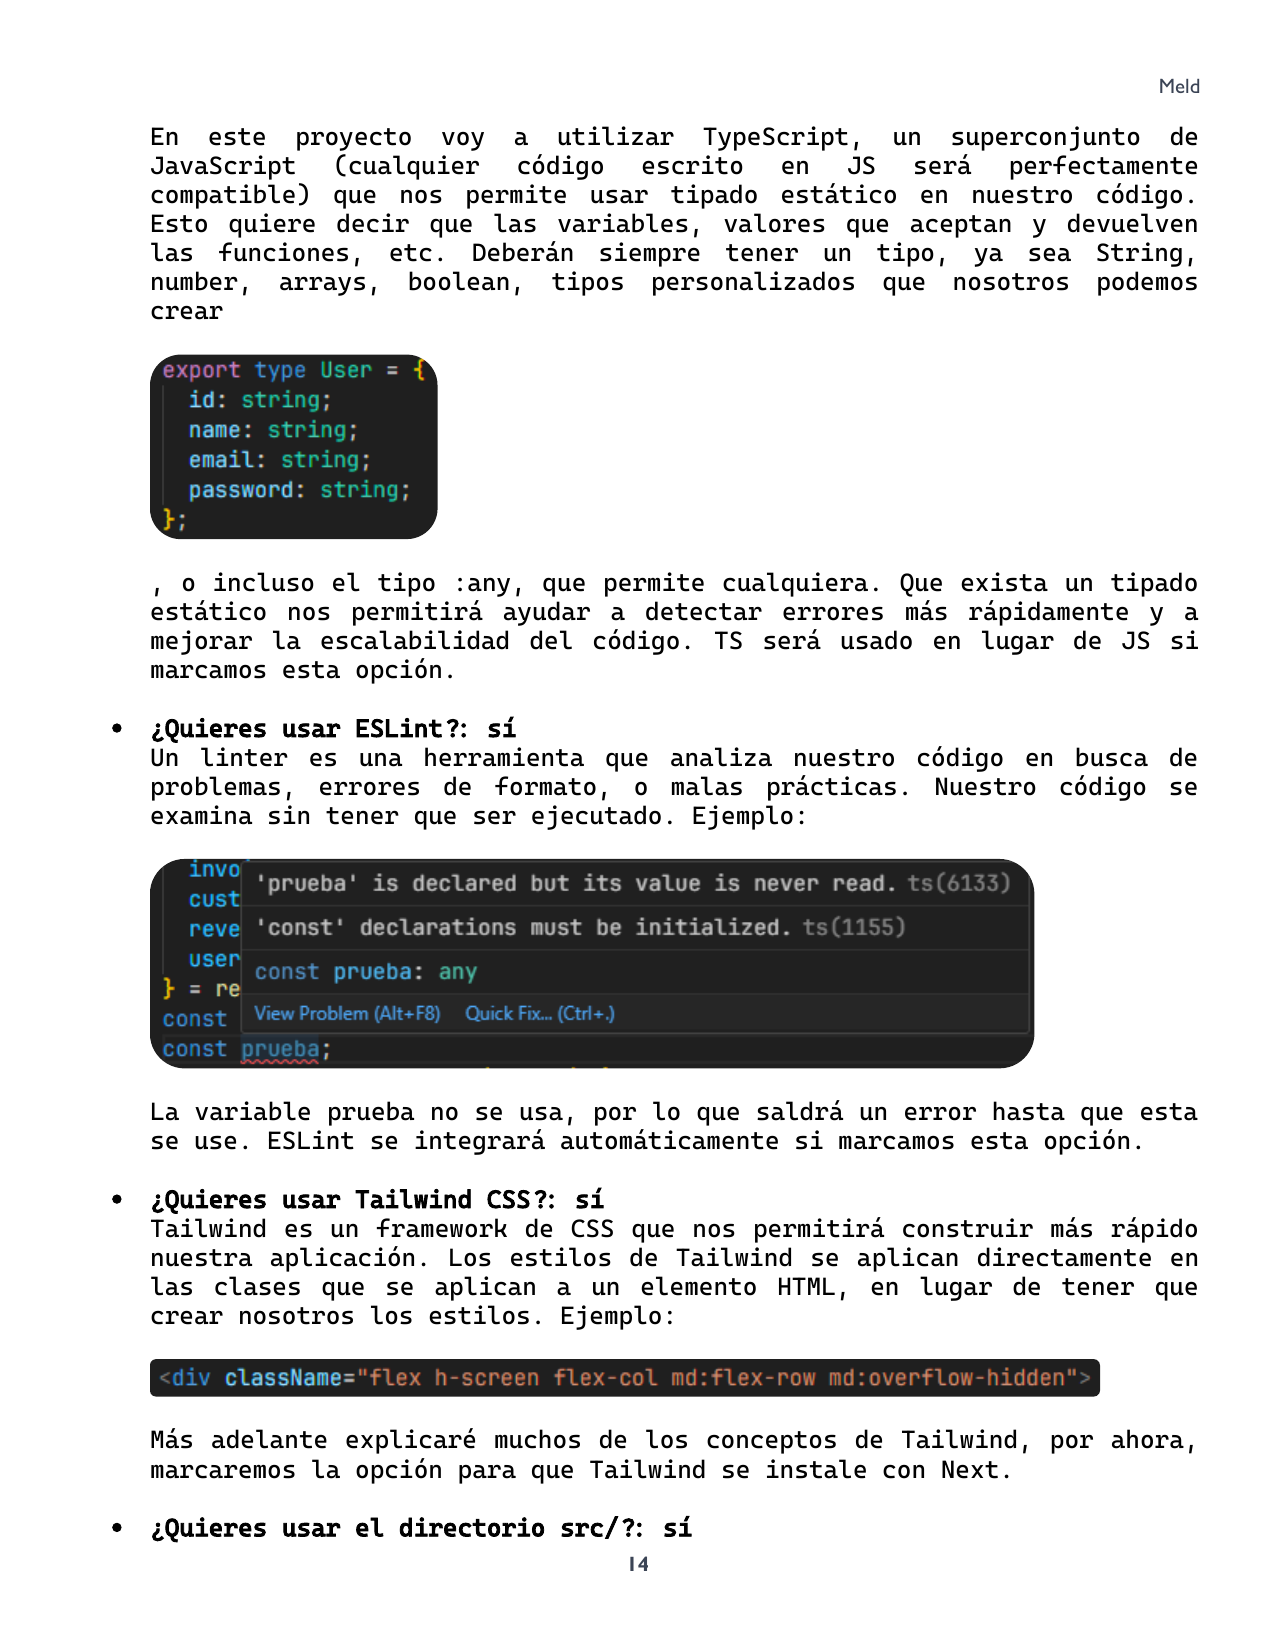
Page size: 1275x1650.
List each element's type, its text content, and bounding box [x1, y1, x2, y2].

text Más adelante explicaré muchos de los conceptos de Tailwind, por ahora, marcaremos la opción para que Tailwind se instale con Next. [150, 1426, 1200, 1484]
list ¿Quieres usar ESLint?: sí [112, 714, 1200, 743]
text Un linter es una herramienta que analiza nuestro código en busca de problemas, errores de formato, o malas prácticas. Nuestro código se examina sin tener que ser ejecutado. Ejemplo: [150, 743, 1200, 830]
list ¿Quieres usar el directorio src/?: sí [112, 1513, 1200, 1542]
text La variable prueba no se usa, por lo que saldrá un error hasta que esta se use. ESLint se integrará automáticamente si marcamos esta opción. [150, 1097, 1200, 1156]
text Tailwind es un framework de CSS que nos permitirá construir más rápido nuestra aplicación. Los estilos de Tailwind se aplican directamente en las clases que se aplican a un elemento HTML, en lugar de tener que crear nosotros los estilos. Ejemplo: [150, 1214, 1200, 1330]
list ¿Quieres usar Tailwind CSS?: sí [112, 1185, 1200, 1214]
picture [150, 1359, 1101, 1397]
picture [150, 354, 438, 540]
text , o incluso el tipo :any, que permite cualquiera. Que exista un tipado estático nos permitirá ayudar a detectar errores más rápidamente y a mejorar la escalabilidad del código. TS será usado en lugar de JS si marcamos esta opción. [150, 568, 1200, 684]
text En este proyecto voy a utilizar TypeScript, un superconjunto de JavaScript (cualquier código escrito en JS será perfectamente compatible) que nos permite usar tipado estático en nuestro código. Esto quiere decir que las variables, valores que aceptan y devuelven las funciones, etc. Deberán siempre tener un tipo, ya sea String, number, arrays, boolean, tipos personalizados que nosotros podemos crear [150, 122, 1200, 326]
picture [150, 858, 1035, 1069]
